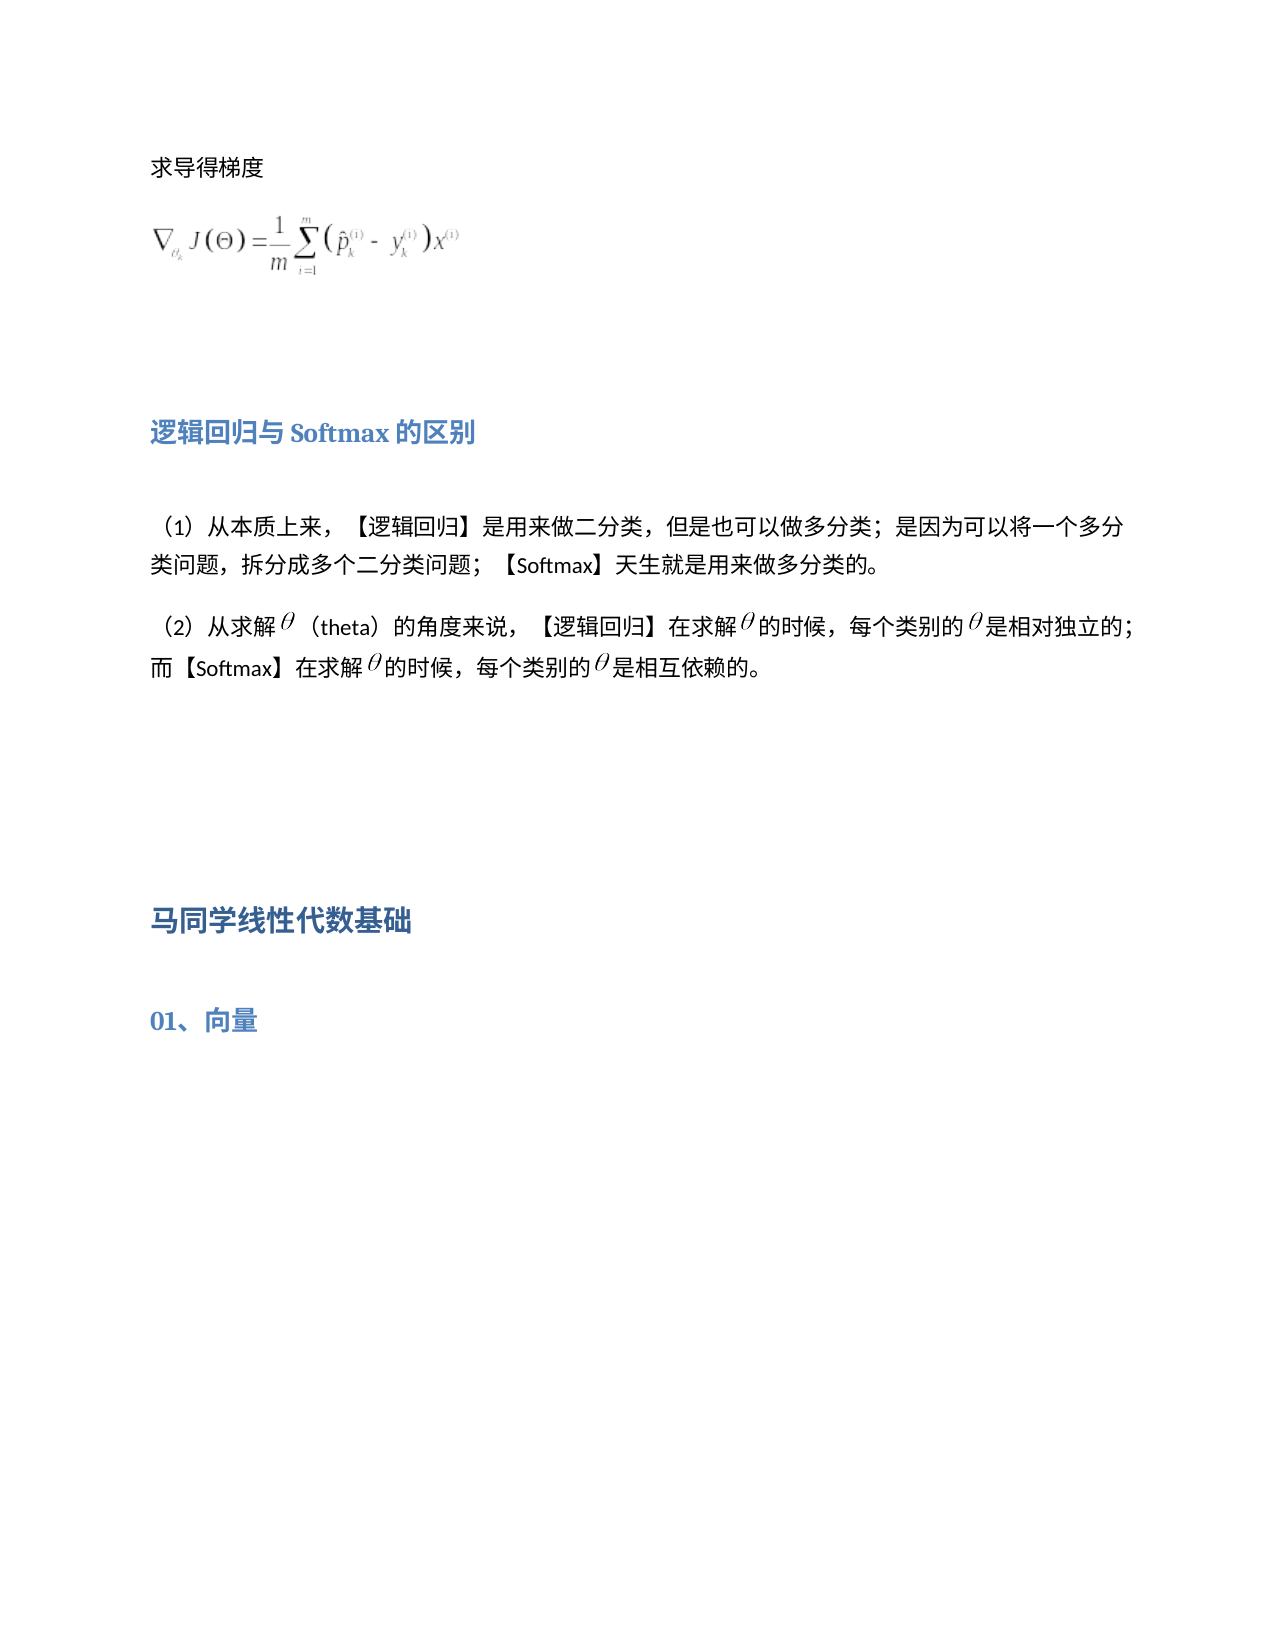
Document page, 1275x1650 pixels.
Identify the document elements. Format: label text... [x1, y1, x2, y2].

text （2）从求解（theta）的角度来说，【逻辑回归】在求解的时候，每个类别的是相对独立的；而【Softmax】在求解的时候，每个类别的是相互依赖的。 [150, 606, 1125, 683]
subtitle 逻辑回归与Softmax的区别 [150, 411, 1125, 450]
subtitle 马同学线性代数基础 [150, 897, 1125, 939]
text （1）从本质上来，【逻辑回归】是用来做二分类，但是也可以做多分类；是因为可以将一个多分类问题，拆分成多个二分类问题；【Softmax】天生就是用来做多分类的。 [150, 509, 1125, 580]
text 求导得梯度 [150, 150, 1125, 183]
subtitle 01、向量 [150, 999, 1125, 1038]
